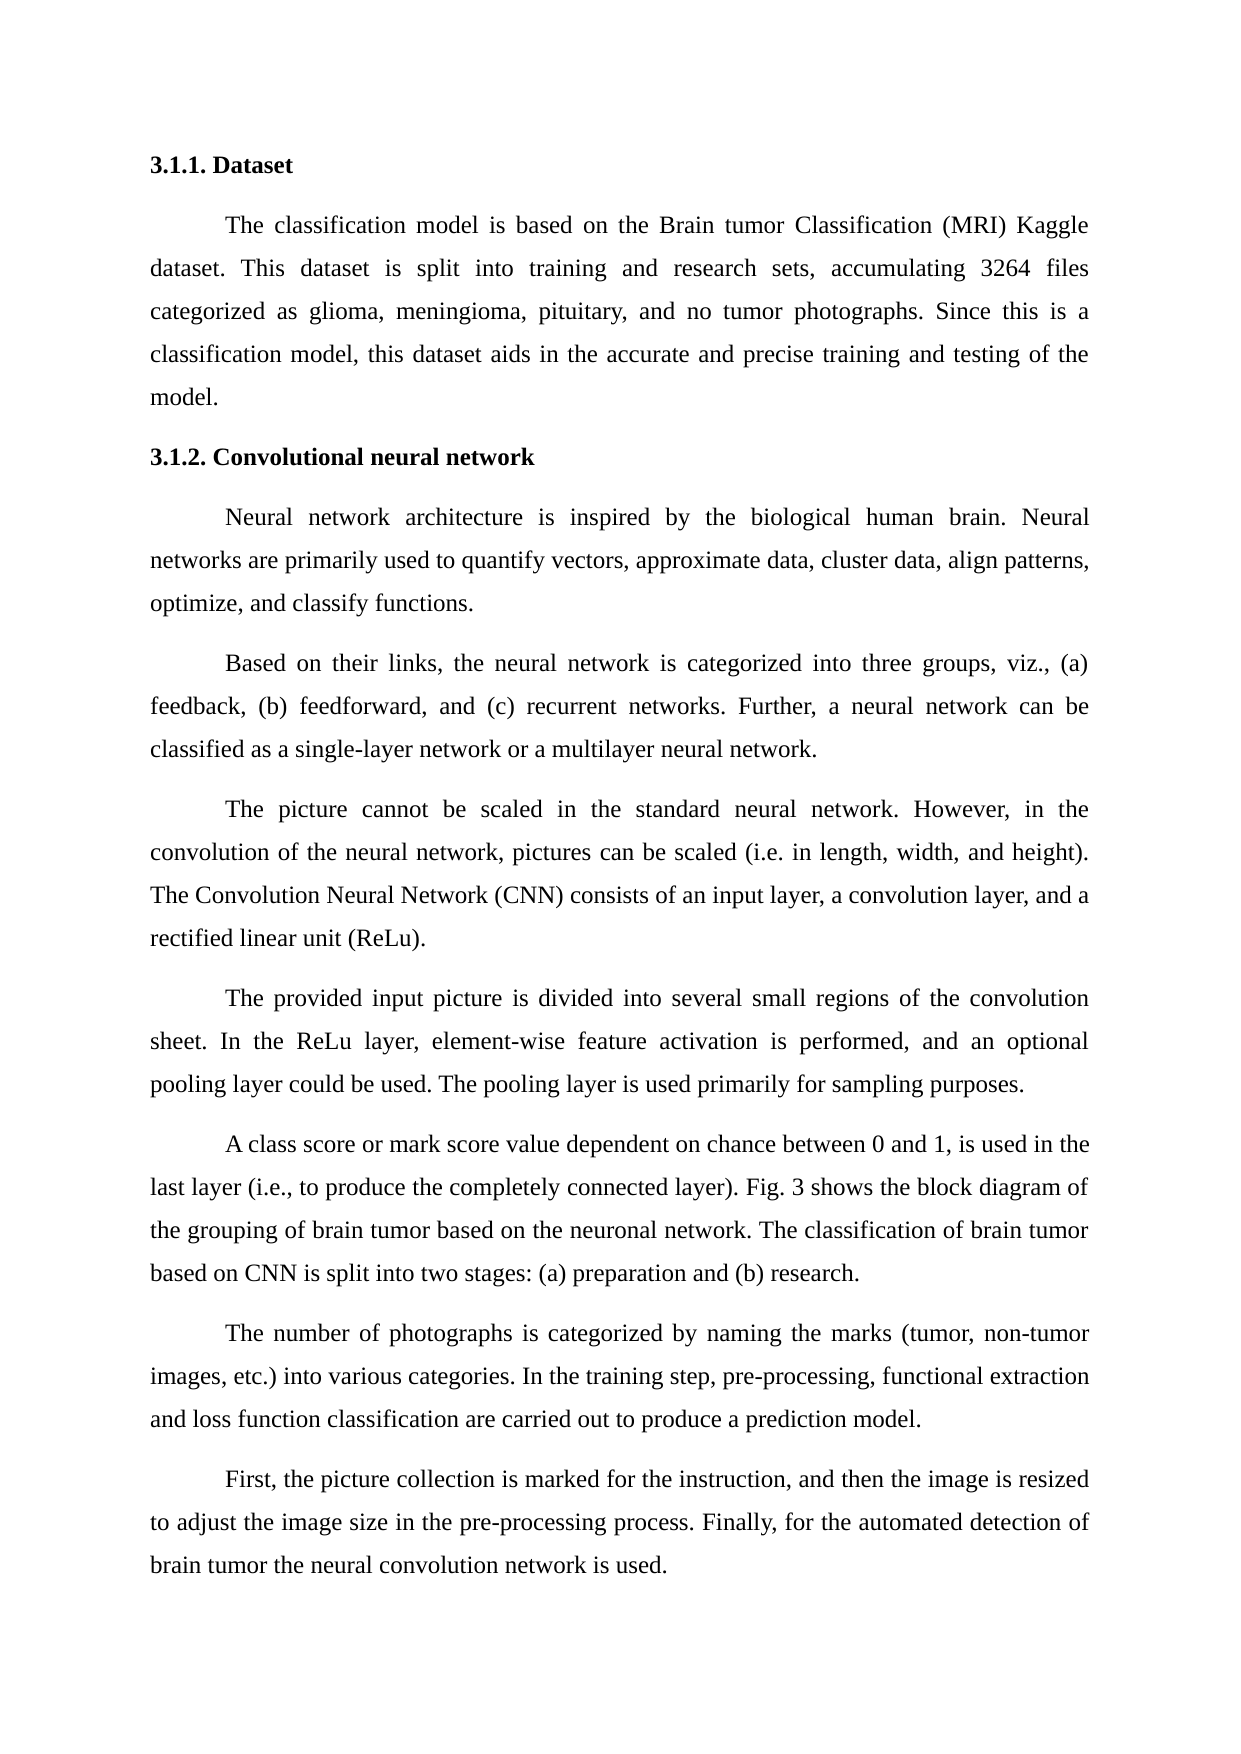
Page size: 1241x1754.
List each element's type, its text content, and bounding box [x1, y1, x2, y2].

text The classification model is based on the Brain tumor Classification (MRI) Kaggle dataset. This dataset is split into training and research sets, accumulating 3264 files categorized as glioma, meningioma, pituitary, and no tumor photographs. Since this is a classification model, this dataset aids in the accurate and precise training and testing of the model. [150, 210, 1090, 411]
text 3.1.1. Dataset [150, 150, 1090, 179]
text The picture cannot be scaled in the standard neural network. However, in the convolution of the neural network, pictures can be scaled (i.e. in length, width, and height). The Convolution Neural Network (CNN) consists of an input layer, a convolution layer, and a rectified linear unit (ReLu). [150, 794, 1090, 952]
text Neural network architecture is inspired by the biological human brain. Neural networks are primarily used to quantify vectors, approximate data, cluster data, align patterns, optimize, and classify functions. [150, 502, 1090, 617]
text Based on their links, the neural network is categorized into three groups, viz., (a) feedback, (b) feedforward, and (c) recurrent networks. Further, a neural network can be classified as a single-layer network or a multilayer neural network. [150, 648, 1090, 763]
text The provided input picture is divided into several small regions of the convolution sheet. In the ReLu layer, element-wise feature activation is performed, and an optional pooling layer could be used. The pooling layer is used primarily for sampling purposes. [150, 983, 1090, 1098]
text The number of photographs is categorized by naming the marks (tumor, non-tumor images, etc.) into various categories. In the training step, pre-processing, functional extraction and loss function classification are carried out to produce a prediction model. [150, 1318, 1090, 1433]
text 3.1.2. Convolutional neural network [150, 442, 1090, 471]
text A class score or mark score value dependent on chance between 0 and 1, is used in the last layer (i.e., to produce the completely connected layer). Fig. 3 shows the block diagram of the grouping of brain tumor based on the neuronal network. The classification of brain tumor based on CNN is split into two stages: (a) preparation and (b) research. [150, 1129, 1090, 1287]
text First, the picture collection is marked for the instruction, and then the image is resized to adjust the image size in the pre-processing process. Finally, for the automated detection of brain tumor the neural convolution network is used. [150, 1464, 1090, 1579]
